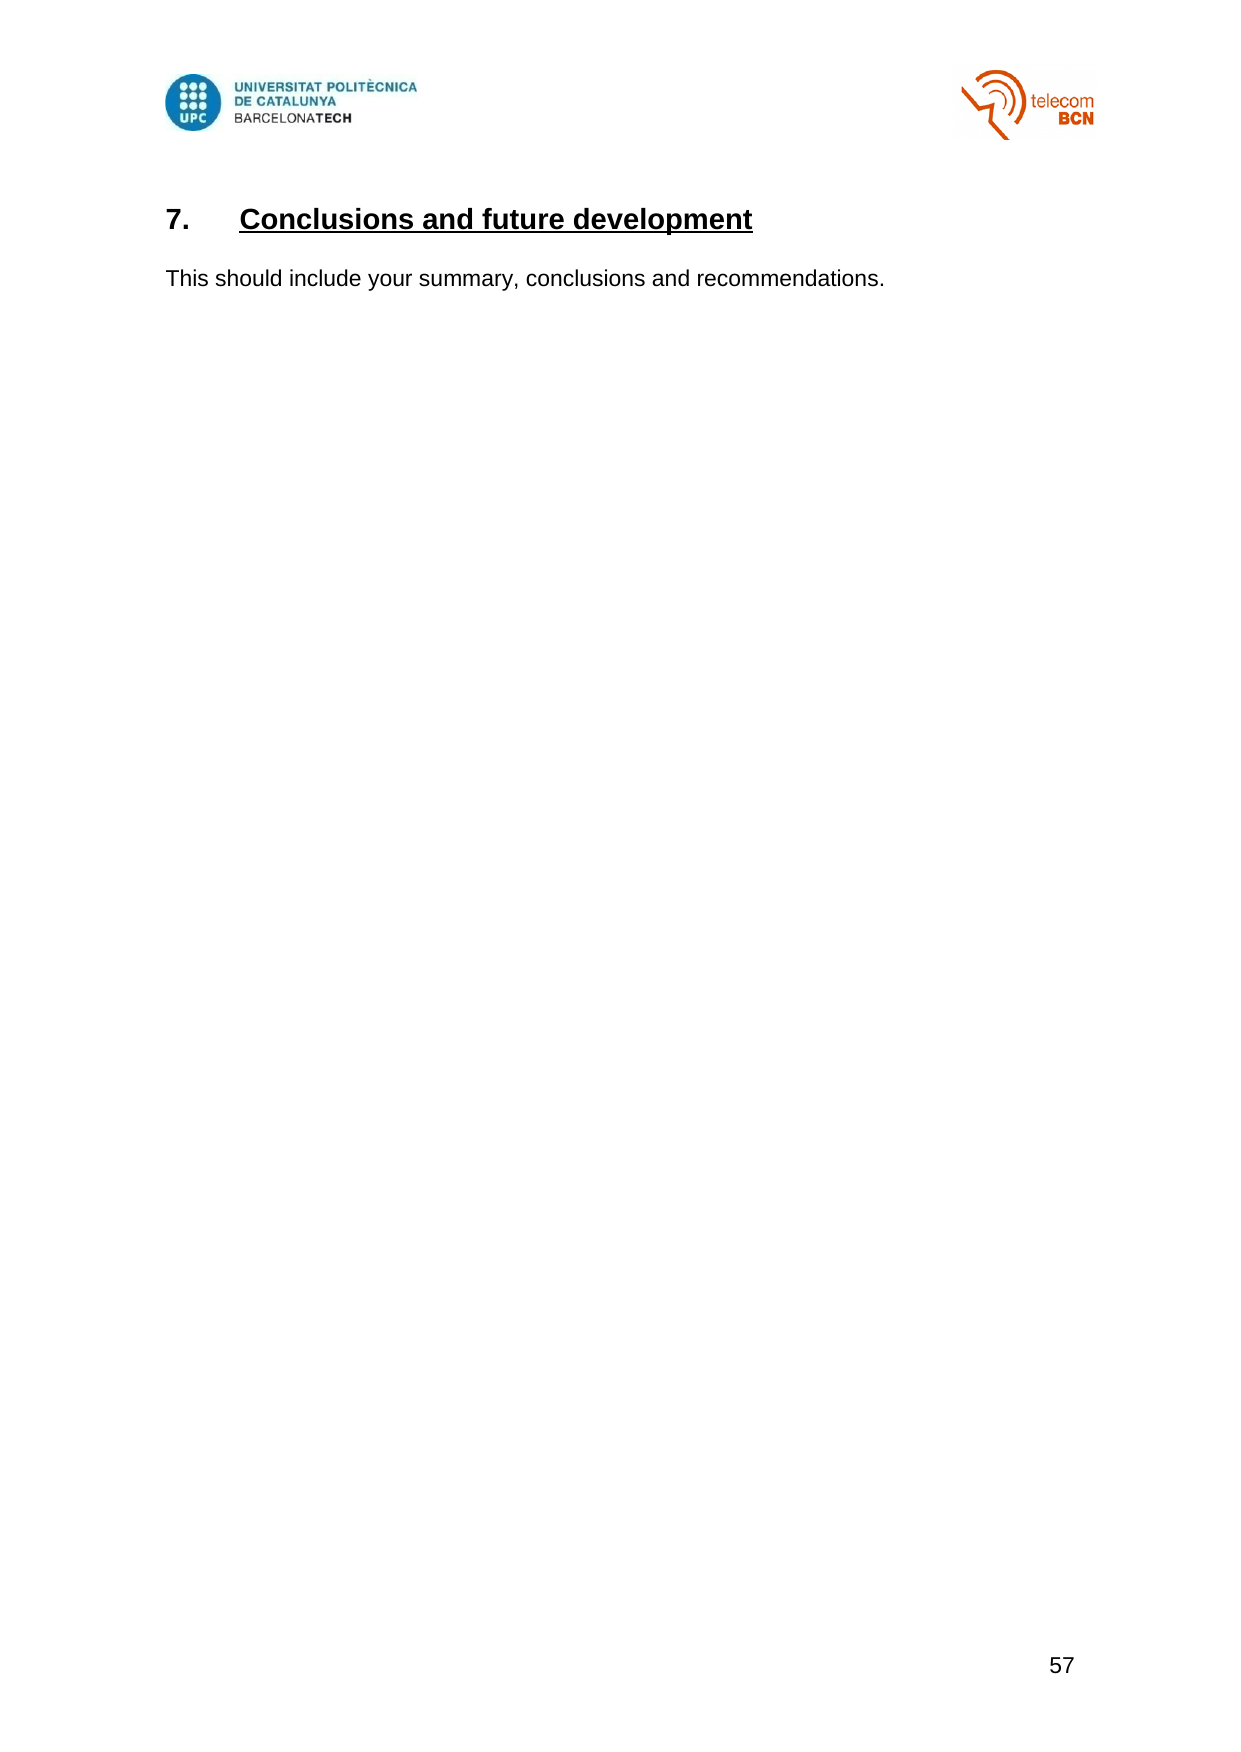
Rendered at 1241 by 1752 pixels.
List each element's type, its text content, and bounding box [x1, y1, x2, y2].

subtitle Conclusions and future development [165, 202, 1075, 236]
text This should include your summary, conclusions and recommendations. [165, 265, 1075, 291]
picture [165, 74, 417, 131]
picture [952, 64, 1097, 140]
